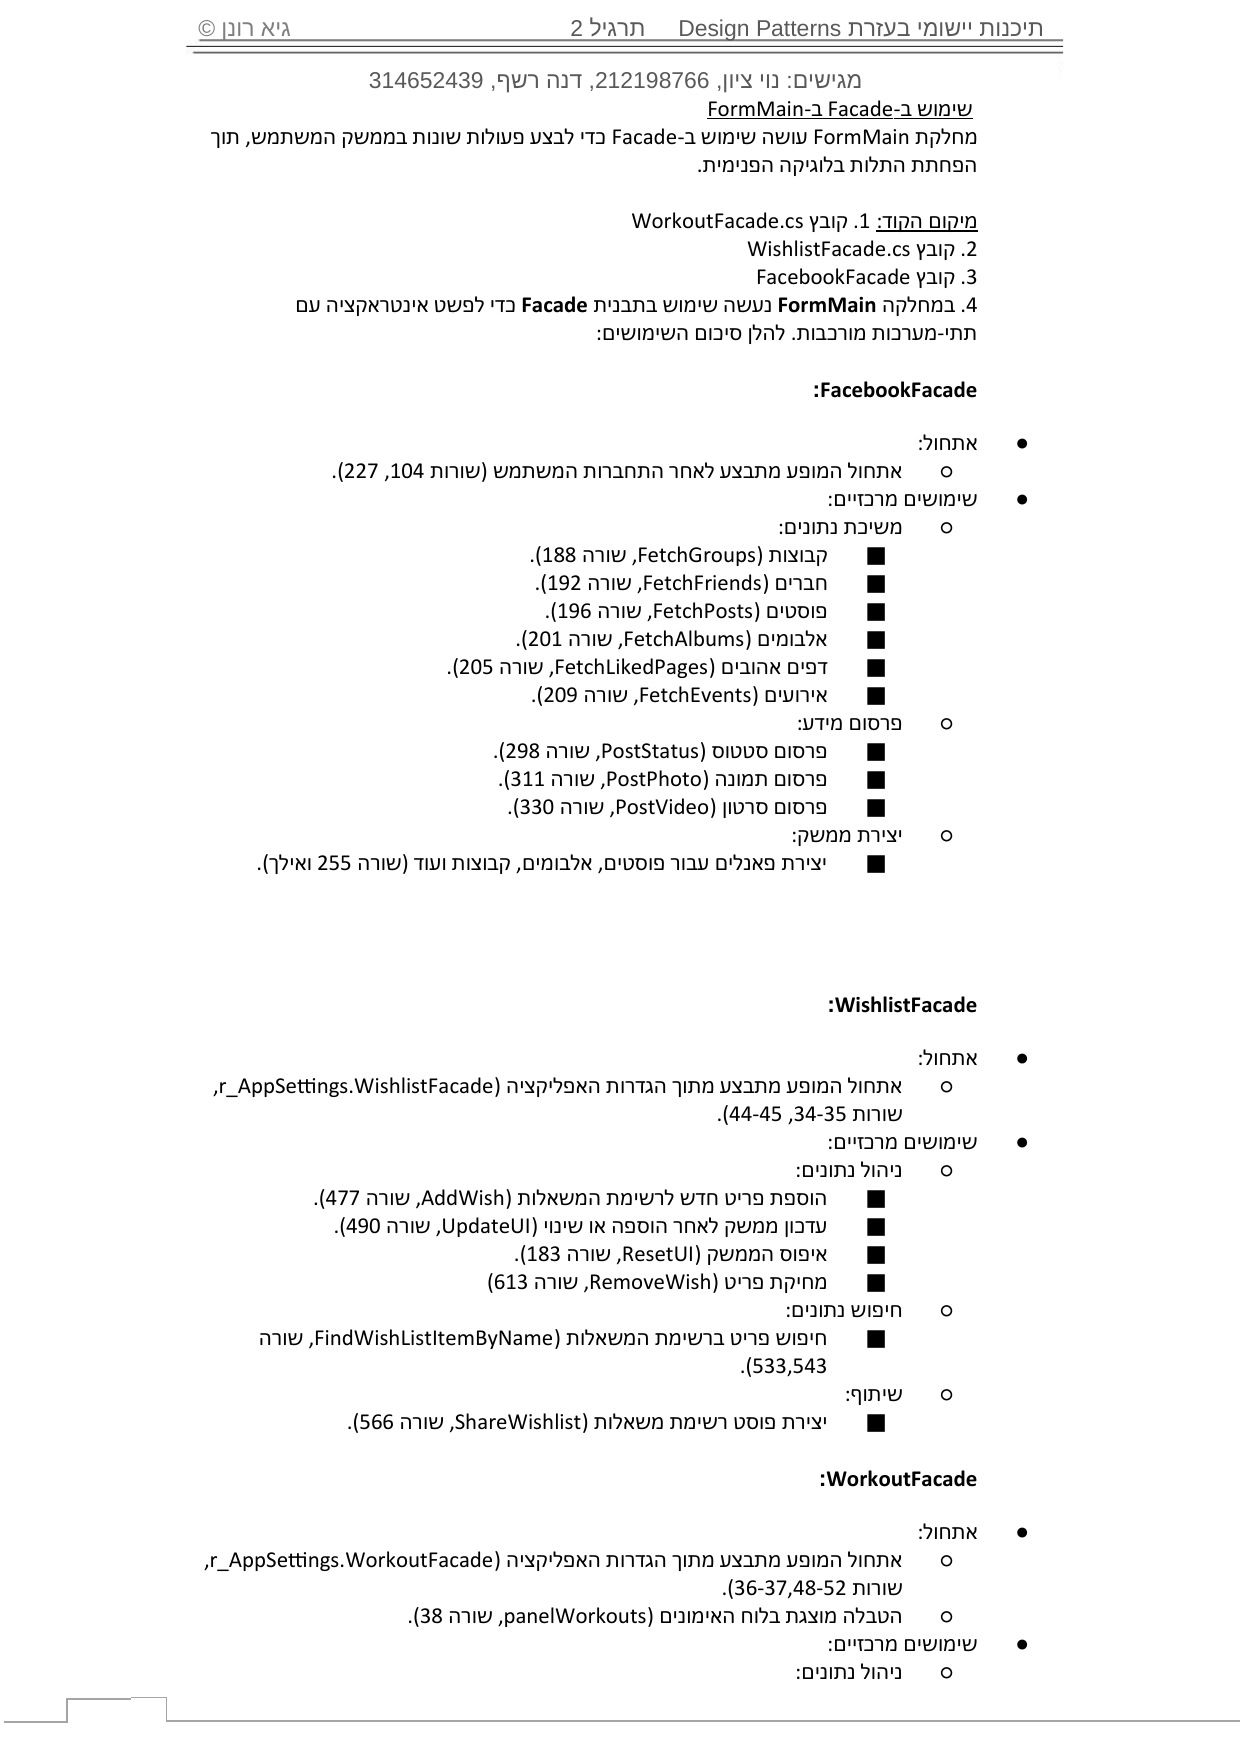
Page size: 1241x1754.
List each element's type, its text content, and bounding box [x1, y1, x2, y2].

list יצירת פוסט רשימת משאלות (ShareWishlist, שורה 566). [187, 1407, 865, 1435]
list ניהול נתונים: [187, 1155, 940, 1183]
list חיפוש נתונים: [187, 1295, 940, 1323]
list אתחול: [187, 1517, 1015, 1545]
list אירועים (FetchEvents, שורה 209). [187, 680, 865, 708]
list הטבלה מוצגת בלוח האימונים (panelWorkouts, שורה 38). [187, 1601, 940, 1629]
list דפים אהובים (FetchLikedPages, שורה 205). [187, 652, 865, 680]
subtitle WishlistFacade: [187, 990, 978, 1018]
list פרסום מידע: [187, 708, 940, 736]
list פרסום תמונה (PostPhoto, שורה 311). [187, 764, 865, 792]
list איפוס הממשק (ResetUI, שורה 183). [187, 1239, 865, 1267]
list קבוצות (FetchGroups, שורה 188). [187, 540, 865, 568]
list פרסום סטטוס (PostStatus, שורה 298). [187, 736, 865, 764]
subtitle FacebookFacade: [187, 375, 978, 403]
list שימושים מרכזיים: [187, 1127, 1015, 1155]
list אתחול: [187, 1043, 1015, 1071]
list פרסום סרטון (PostVideo, שורה 330). [187, 792, 865, 821]
text שימוש ב-Facade ב-FormMain [187, 94, 978, 122]
list אתחול: [187, 428, 1015, 456]
text 4. במחלקה FormMain נעשה שימוש בתבנית Facade כדי לפשט אינטראקציה עם תתי-מערכות מורכבות. להלן סיכום השימושים: [187, 290, 978, 346]
list חברים (FetchFriends, שורה 192). [187, 568, 865, 596]
list שיתוף: [187, 1379, 940, 1407]
list חיפוש פריט ברשימת המשאלות (FindWishListItemByName, שורה 533,543). [187, 1323, 865, 1379]
list אתחול המופע מתבצע מתוך הגדרות האפליקציה (r_AppSettings.WorkoutFacade, שורות 36-37,48-52). [187, 1545, 940, 1601]
list יצירת פאנלים עבור פוסטים, אלבומים, קבוצות ועוד (שורה 255 ואילך). [187, 848, 865, 961]
text 3. קובץ FacebookFacade [187, 262, 978, 290]
list מחיקת פריט (RemoveWish, שורה 613) [187, 1267, 865, 1295]
list אלבומים (FetchAlbums, שורה 201). [187, 624, 865, 652]
list אתחול המופע מתבצע מתוך הגדרות האפליקציה (r_AppSettings.WishlistFacade, שורות 34-35, 44-45). [187, 1071, 940, 1127]
list שימושים מרכזיים: [187, 1629, 1015, 1657]
list עדכון ממשק לאחר הוספה או שינוי (UpdateUI, שורה 490). [187, 1211, 865, 1239]
picture [186, 0, 1064, 104]
list פוסטים (FetchPosts, שורה 196). [187, 596, 865, 624]
list יצירת ממשק: [187, 821, 940, 848]
text מחלקת FormMain עושה שימוש ב-Facade כדי לבצע פעולות שונות בממשק המשתמש, תוך הפחתת התלות בלוגיקה הפנימית. [187, 122, 978, 178]
list אתחול המופע מתבצע לאחר התחברות המשתמש (שורות 104, 227). [187, 456, 940, 484]
list משיכת נתונים: [187, 512, 940, 540]
list הוספת פריט חדש לרשימת המשאלות (AddWish, שורה 477). [187, 1183, 865, 1211]
subtitle WorkoutFacade: [187, 1464, 978, 1492]
list שימושים מרכזיים: [187, 484, 1015, 512]
text מיקום הקוד: 1. קובץ WorkoutFacade.cs​ 2. קובץ WishlistFacade.cs [187, 206, 978, 262]
list ניהול נתונים: [187, 1657, 940, 1685]
